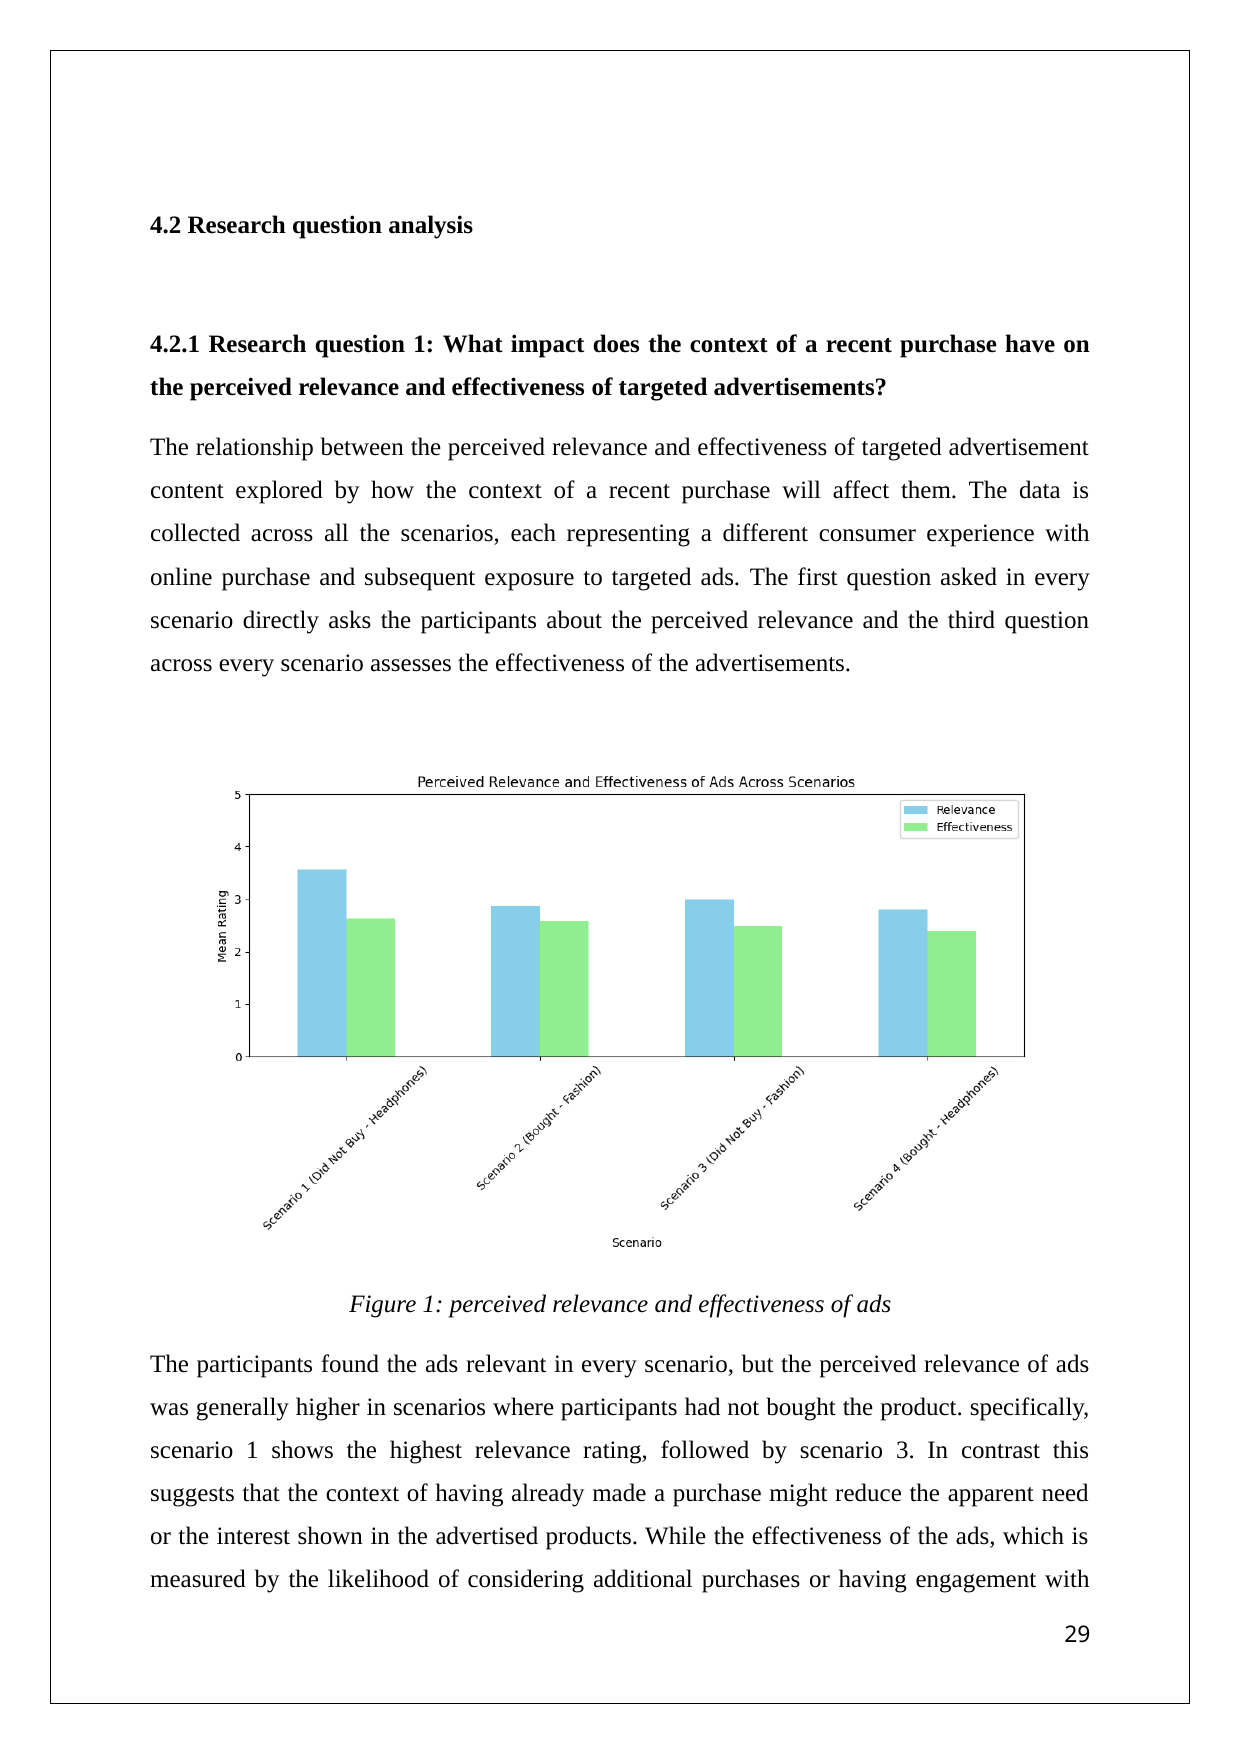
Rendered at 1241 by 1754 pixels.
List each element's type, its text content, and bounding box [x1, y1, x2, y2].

text The relationship between the perceived relevance and effectiveness of targeted advertisement content explored by how the context of a recent purchase will affect them. The data is collected across all the scenarios, each representing a different consumer experience with online purchase and subsequent exposure to targeted ads. The first question asked in every scenario directly asks the participants about the perceived relevance and the third question across every scenario assesses the effectiveness of the advertisements. [150, 432, 1090, 677]
picture [209, 767, 1031, 1257]
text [150, 1349, 1090, 1593]
text 4.2.1 Research question 1: What impact does the context of a recent purchase have on the perceived relevance and effectiveness of targeted advertisements? [150, 329, 1090, 401]
text Figure 1: perceived relevance and effectiveness of ads [150, 1289, 1090, 1318]
text 4.2 Research question analysis [150, 210, 1090, 238]
